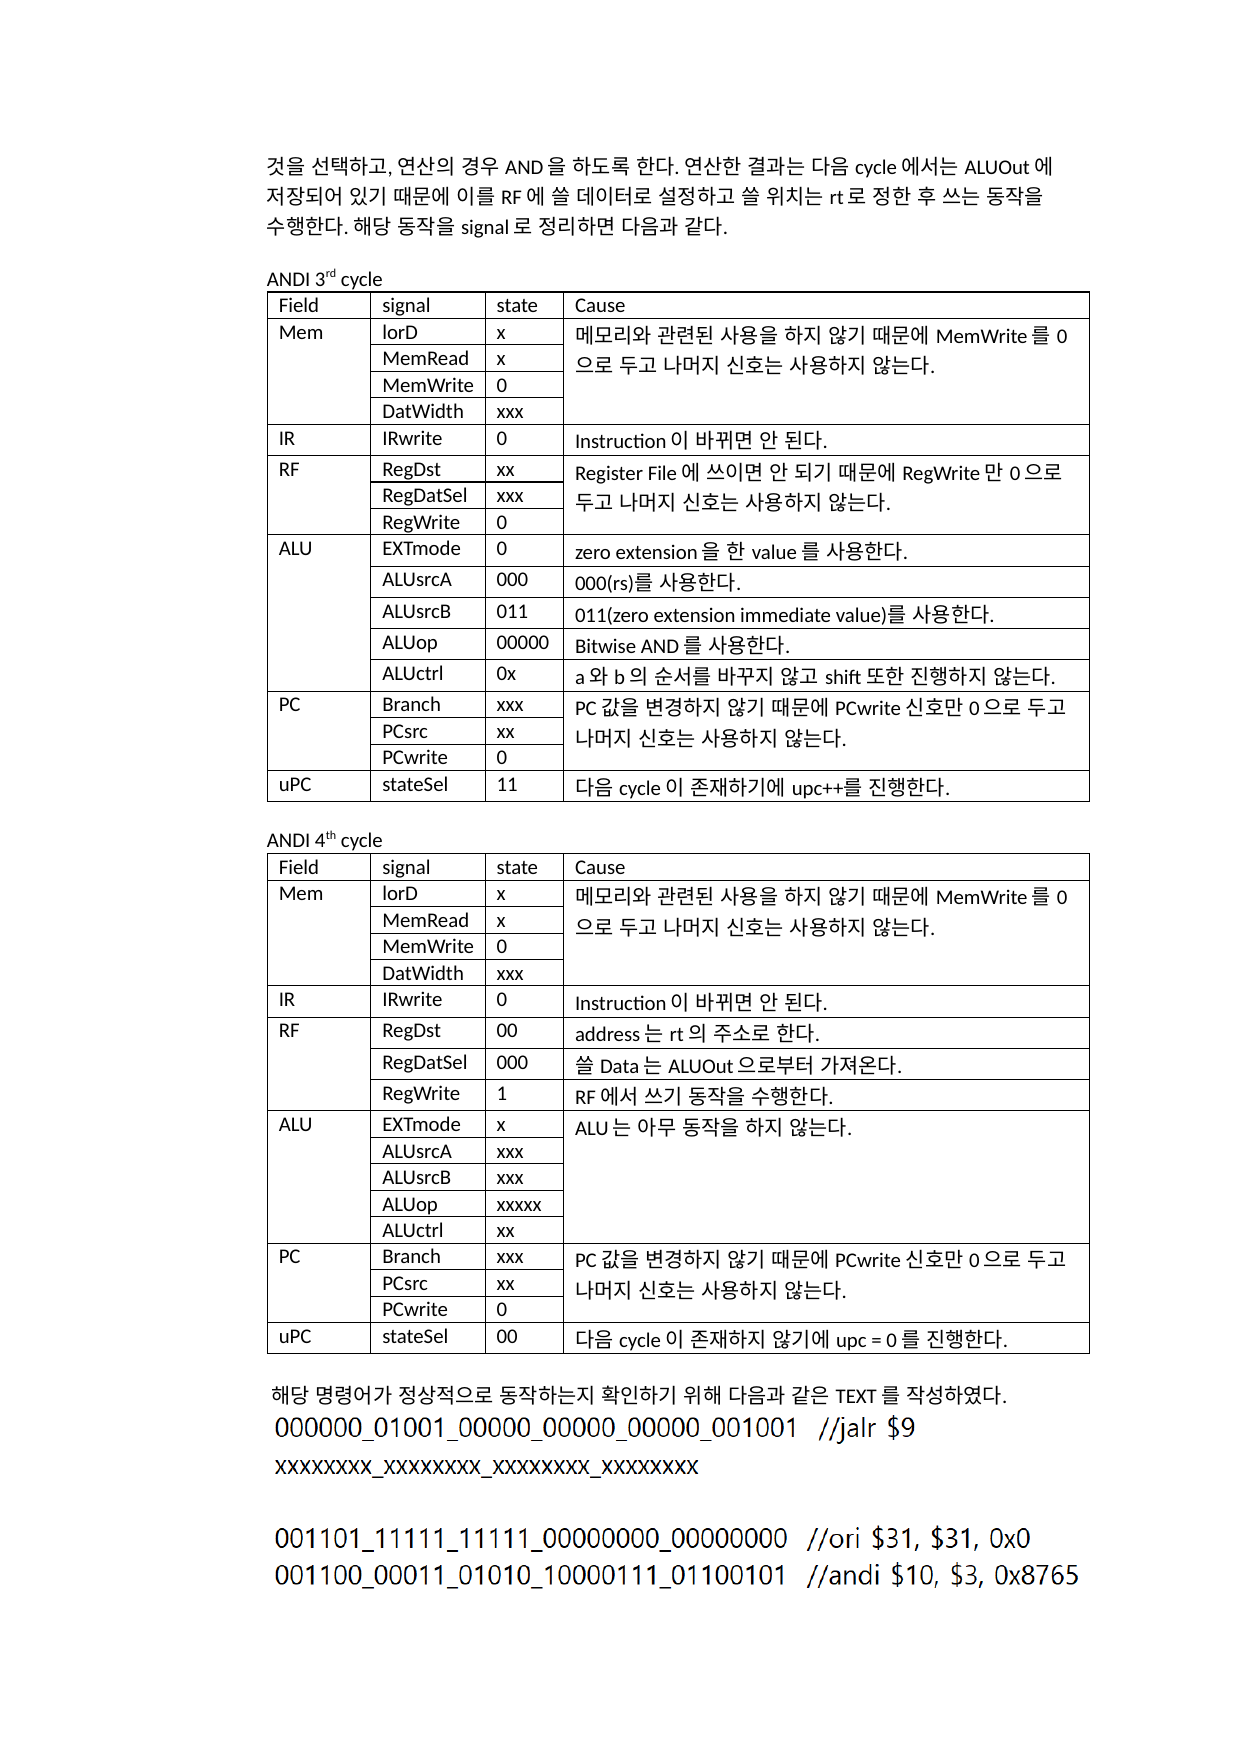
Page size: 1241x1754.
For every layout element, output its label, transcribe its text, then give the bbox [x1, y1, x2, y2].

table_cell uPC [268, 771, 370, 801]
table_cell xx [486, 456, 563, 481]
table_cell Register File에 쓰이면 안 되기 때문에 RegWrite만 0으로 두고 나머지 신호는 사용하지 않는다. [564, 456, 1089, 534]
table_cell MemRead [371, 345, 485, 371]
table_cell xx [486, 1217, 563, 1243]
table_cell uPC [268, 1323, 370, 1353]
table_cell a와 b의 순서를 바꾸지 않고 shift 또한 진행하지 않는다. [564, 660, 1089, 691]
table_cell PCsrc [371, 1270, 485, 1296]
table_cell 다음 cycle이 존재하기에 upc++를 진행한다. [564, 771, 1089, 801]
table_cell PC값을 변경하지 않기 때문에 PCwrite 신호만 0으로 두고 나머지 신호는 사용하지 않는다. [564, 1244, 1089, 1322]
table_cell PCsrc [371, 718, 485, 743]
table_cell RegWrite [371, 509, 485, 534]
table_cell ALU [268, 1111, 370, 1243]
table_cell Branch [371, 1244, 485, 1269]
table_cell ALU는 아무 동작을 하지 않는다. [564, 1111, 1089, 1243]
table_cell 0 [486, 745, 563, 770]
table_cell xxx [486, 1244, 563, 1269]
table_cell stateSel [371, 1323, 485, 1353]
table_cell 메모리와 관련된 사용을 하지 않기 때문에 MemWrite를 0으로 두고 나머지 신호는 사용하지 않는다. [564, 319, 1089, 424]
table_cell zero extension을 한 value를 사용한다. [564, 535, 1089, 566]
list ANDI 4th cycle [267, 828, 1090, 853]
table_cell PC값을 변경하지 않기 때문에 PCwrite 신호만 0으로 두고 나머지 신호는 사용하지 않는다. [564, 692, 1089, 770]
table_cell xxx [486, 483, 563, 508]
table_cell 000 [486, 1049, 563, 1079]
table_header Cause [564, 293, 1089, 318]
table_cell 0 [486, 372, 563, 397]
table_cell 000(rs)를 사용한다. [564, 567, 1089, 597]
table_header Field [268, 854, 370, 879]
table_cell MemRead [371, 907, 485, 932]
table_cell 0x [486, 660, 563, 691]
table_cell ALUsrcA [371, 567, 485, 597]
table_cell xxxxx [486, 1191, 563, 1216]
table_cell IRwrite [371, 986, 485, 1017]
table_cell 0 [486, 509, 563, 534]
table_cell RF에서 쓰기 동작을 수행한다. [564, 1080, 1089, 1110]
table_cell PC [268, 1244, 370, 1322]
table_cell xxx [486, 692, 563, 717]
table_cell lorD [371, 319, 485, 344]
table_cell Branch [371, 692, 485, 717]
table_cell 메모리와 관련된 사용을 하지 않기 때문에 MemWrite를 0으로 두고 나머지 신호는 사용하지 않는다. [564, 881, 1089, 985]
table_header signal [371, 293, 485, 318]
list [267, 150, 1090, 241]
table_cell x [486, 907, 563, 932]
table_cell lorD [371, 881, 485, 906]
table_cell ALUsrcA [371, 1138, 485, 1163]
table_header Cause [564, 854, 1089, 879]
table_cell 00 [486, 1018, 563, 1048]
table_cell 다음 cycle이 존재하지 않기에 upc = 0를 진행한다. [564, 1323, 1089, 1353]
table_cell x [486, 881, 563, 906]
table_cell RegDst [371, 1018, 485, 1048]
table_cell Instruction이 바뀌면 안 된다. [564, 986, 1089, 1017]
table_cell PCwrite [371, 745, 485, 770]
table_cell Bitwise AND를 사용한다. [564, 629, 1089, 659]
table_header state [486, 854, 563, 879]
table_cell DatWidth [371, 960, 485, 985]
picture [271, 1410, 1091, 1593]
table_cell 011(zero extension immediate value)를 사용한다. [564, 598, 1089, 628]
table_cell xxx [486, 1164, 563, 1190]
table_cell 0 [486, 1297, 563, 1322]
table_cell xx [486, 1270, 563, 1296]
list ANDI 3rd cycle [267, 266, 1090, 291]
table_cell xxx [486, 398, 563, 424]
table_cell 00000 [486, 629, 563, 659]
table_cell 1 [486, 1080, 563, 1110]
table_cell 011 [486, 598, 563, 628]
table_cell xxx [486, 1138, 563, 1163]
table_cell Mem [268, 881, 370, 985]
table_cell PC [268, 692, 370, 770]
table_cell IR [268, 986, 370, 1017]
table_cell EXTmode [371, 1111, 485, 1137]
list 해당 명령어가 정상적으로 동작하는지 확인하기 위해 다음과 같은 TEXT를 작성하였다. [271, 1380, 1090, 1410]
table_cell 0 [486, 535, 563, 566]
table_cell PCwrite [371, 1297, 485, 1322]
table_cell 0 [486, 425, 563, 455]
table_cell RegDst [371, 456, 485, 481]
table_cell RegWrite [371, 1080, 485, 1110]
table_cell Mem [268, 319, 370, 424]
table_header Field [268, 293, 370, 318]
table_cell ALUsrcB [371, 598, 485, 628]
table_cell 0 [486, 986, 563, 1017]
table_cell ALUsrcB [371, 1164, 485, 1190]
table_cell MemWrite [371, 934, 485, 959]
table_cell ALUctrl [371, 660, 485, 691]
table_cell 0 [486, 934, 563, 959]
table_cell 00 [486, 1323, 563, 1353]
table_cell stateSel [371, 771, 485, 801]
table_header signal [371, 854, 485, 879]
table_cell xxx [486, 960, 563, 985]
table_cell ALU [268, 535, 370, 691]
table_cell DatWidth [371, 398, 485, 424]
table_cell Instruction이 바뀌면 안 된다. [564, 425, 1089, 455]
table_cell x [486, 319, 563, 344]
table_cell xx [486, 718, 563, 743]
table_cell x [486, 1111, 563, 1137]
table_cell 000 [486, 567, 563, 597]
table_cell address는 rt의 주소로 한다. [564, 1018, 1089, 1048]
table_cell MemWrite [371, 372, 485, 397]
table_cell IRwrite [371, 425, 485, 455]
table_cell RF [268, 1018, 370, 1110]
table_header state [486, 293, 563, 318]
table_cell RF [268, 456, 370, 534]
table_cell RegDatSel [371, 483, 485, 508]
table_cell 11 [486, 771, 563, 801]
table_cell RegDatSel [371, 1049, 485, 1079]
table_cell EXTmode [371, 535, 485, 566]
table_cell ALUctrl [371, 1217, 485, 1243]
table_cell ALUop [371, 629, 485, 659]
table_cell x [486, 345, 563, 371]
table_cell ALUop [371, 1191, 485, 1216]
table_cell 쓸 Data는 ALUOut으로부터 가져온다. [564, 1049, 1089, 1079]
table_cell IR [268, 425, 370, 455]
